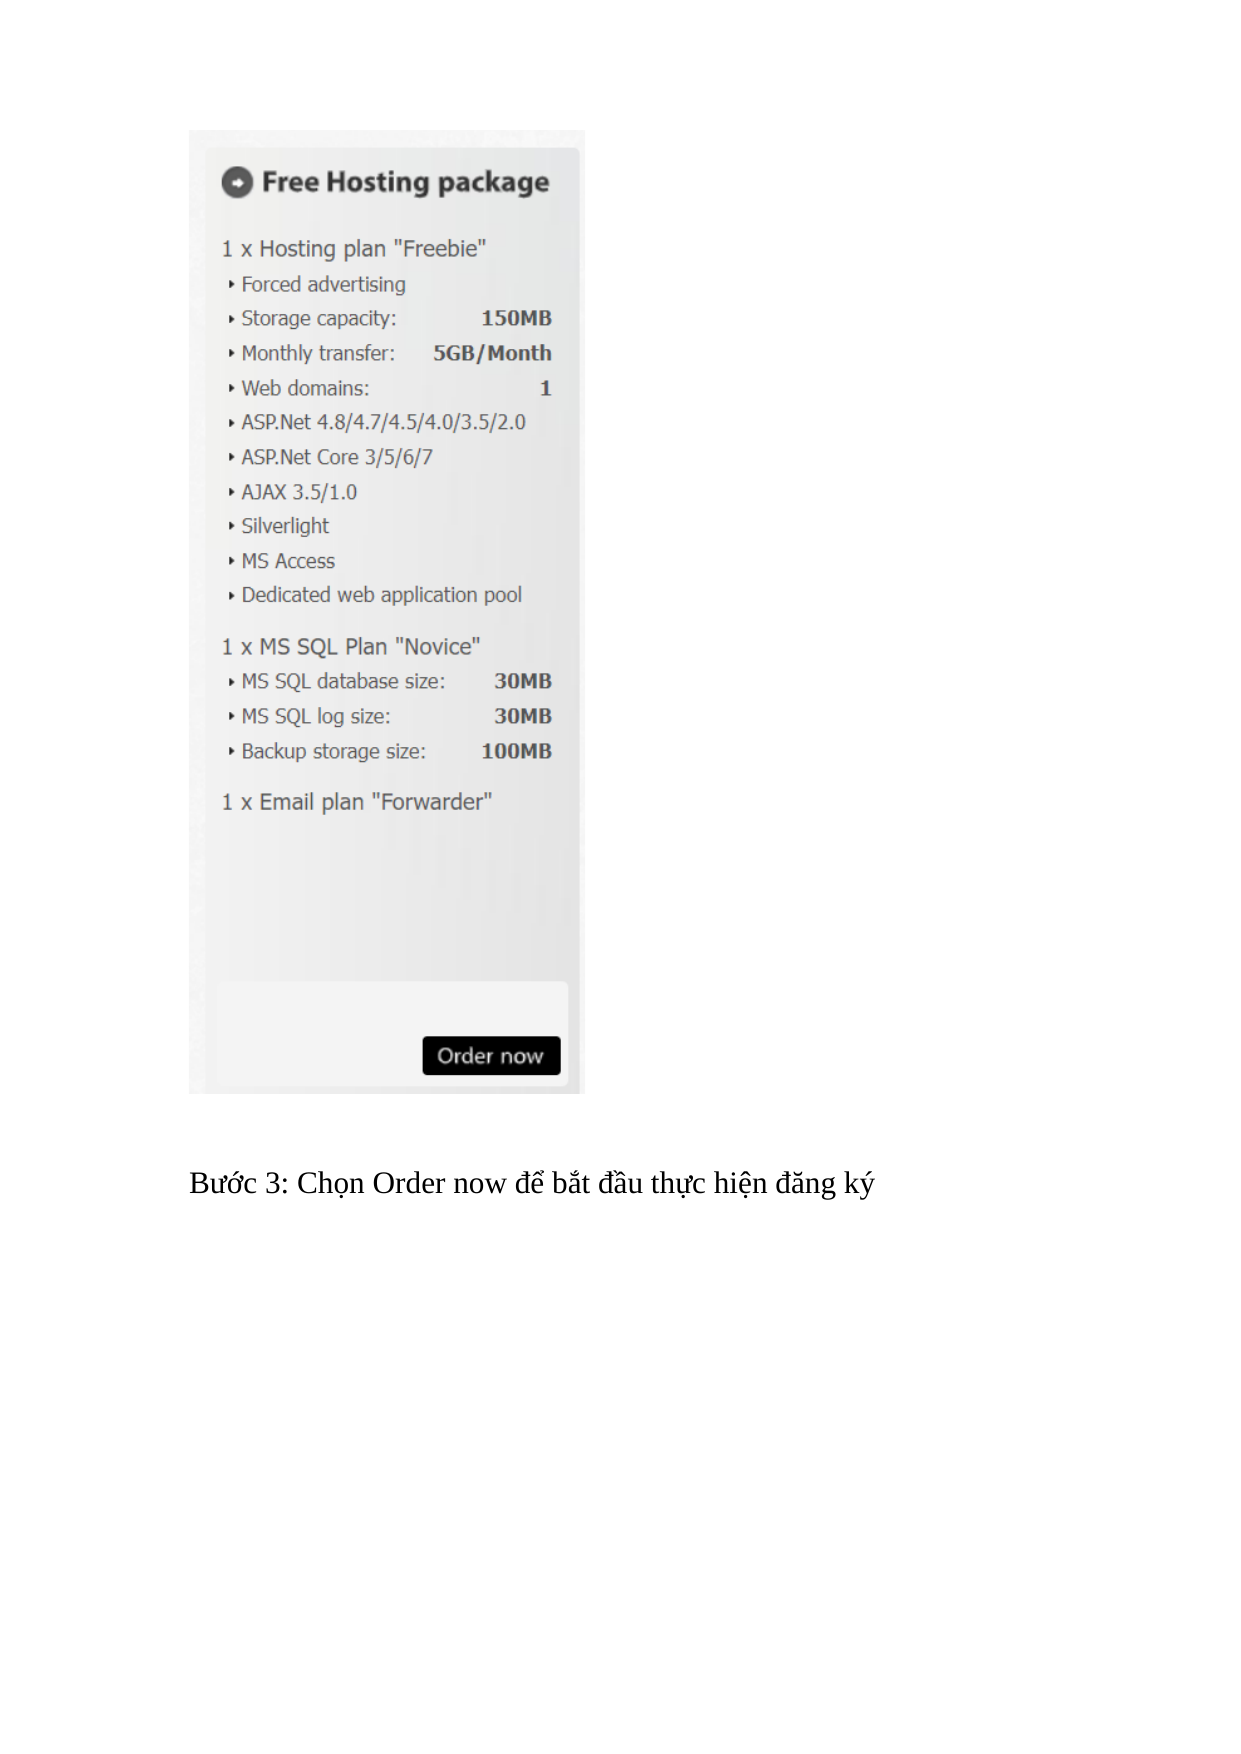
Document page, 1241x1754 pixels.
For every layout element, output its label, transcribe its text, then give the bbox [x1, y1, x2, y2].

picture [188, 130, 586, 1094]
list Bước 3: Chọn Order now để bắt đầu thực hiện đăng ký [189, 1164, 1110, 1200]
